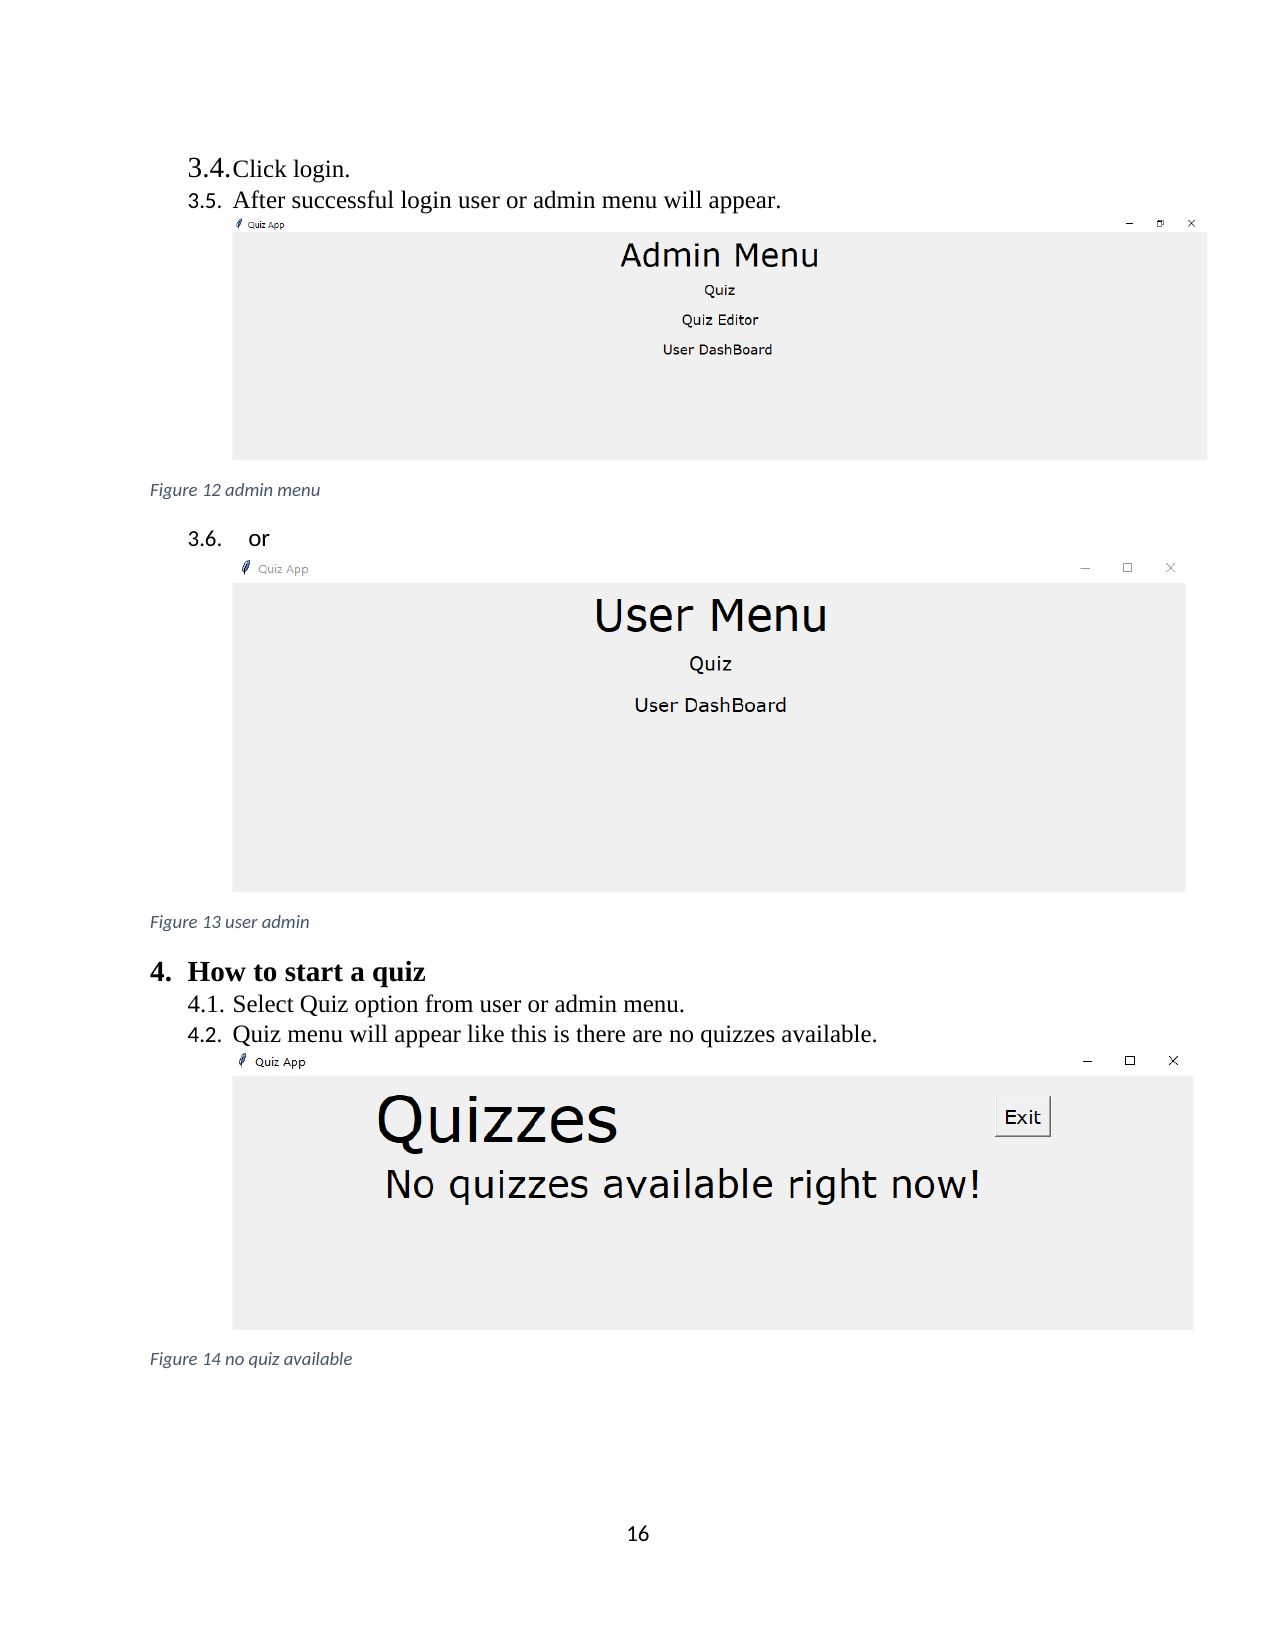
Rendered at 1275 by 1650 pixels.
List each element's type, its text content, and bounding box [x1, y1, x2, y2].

picture [232, 216, 1208, 460]
picture [232, 554, 1186, 892]
text Figure 13 user admin [150, 910, 1125, 933]
list How to start a quiz [150, 954, 1125, 987]
picture [232, 1050, 1194, 1330]
list Click login. [187, 150, 1125, 183]
text Figure 12 admin menu [150, 478, 1125, 501]
list Select Quiz option from user or admin menu. [187, 989, 1125, 1018]
text Figure 14 no quiz available [150, 1348, 1125, 1371]
